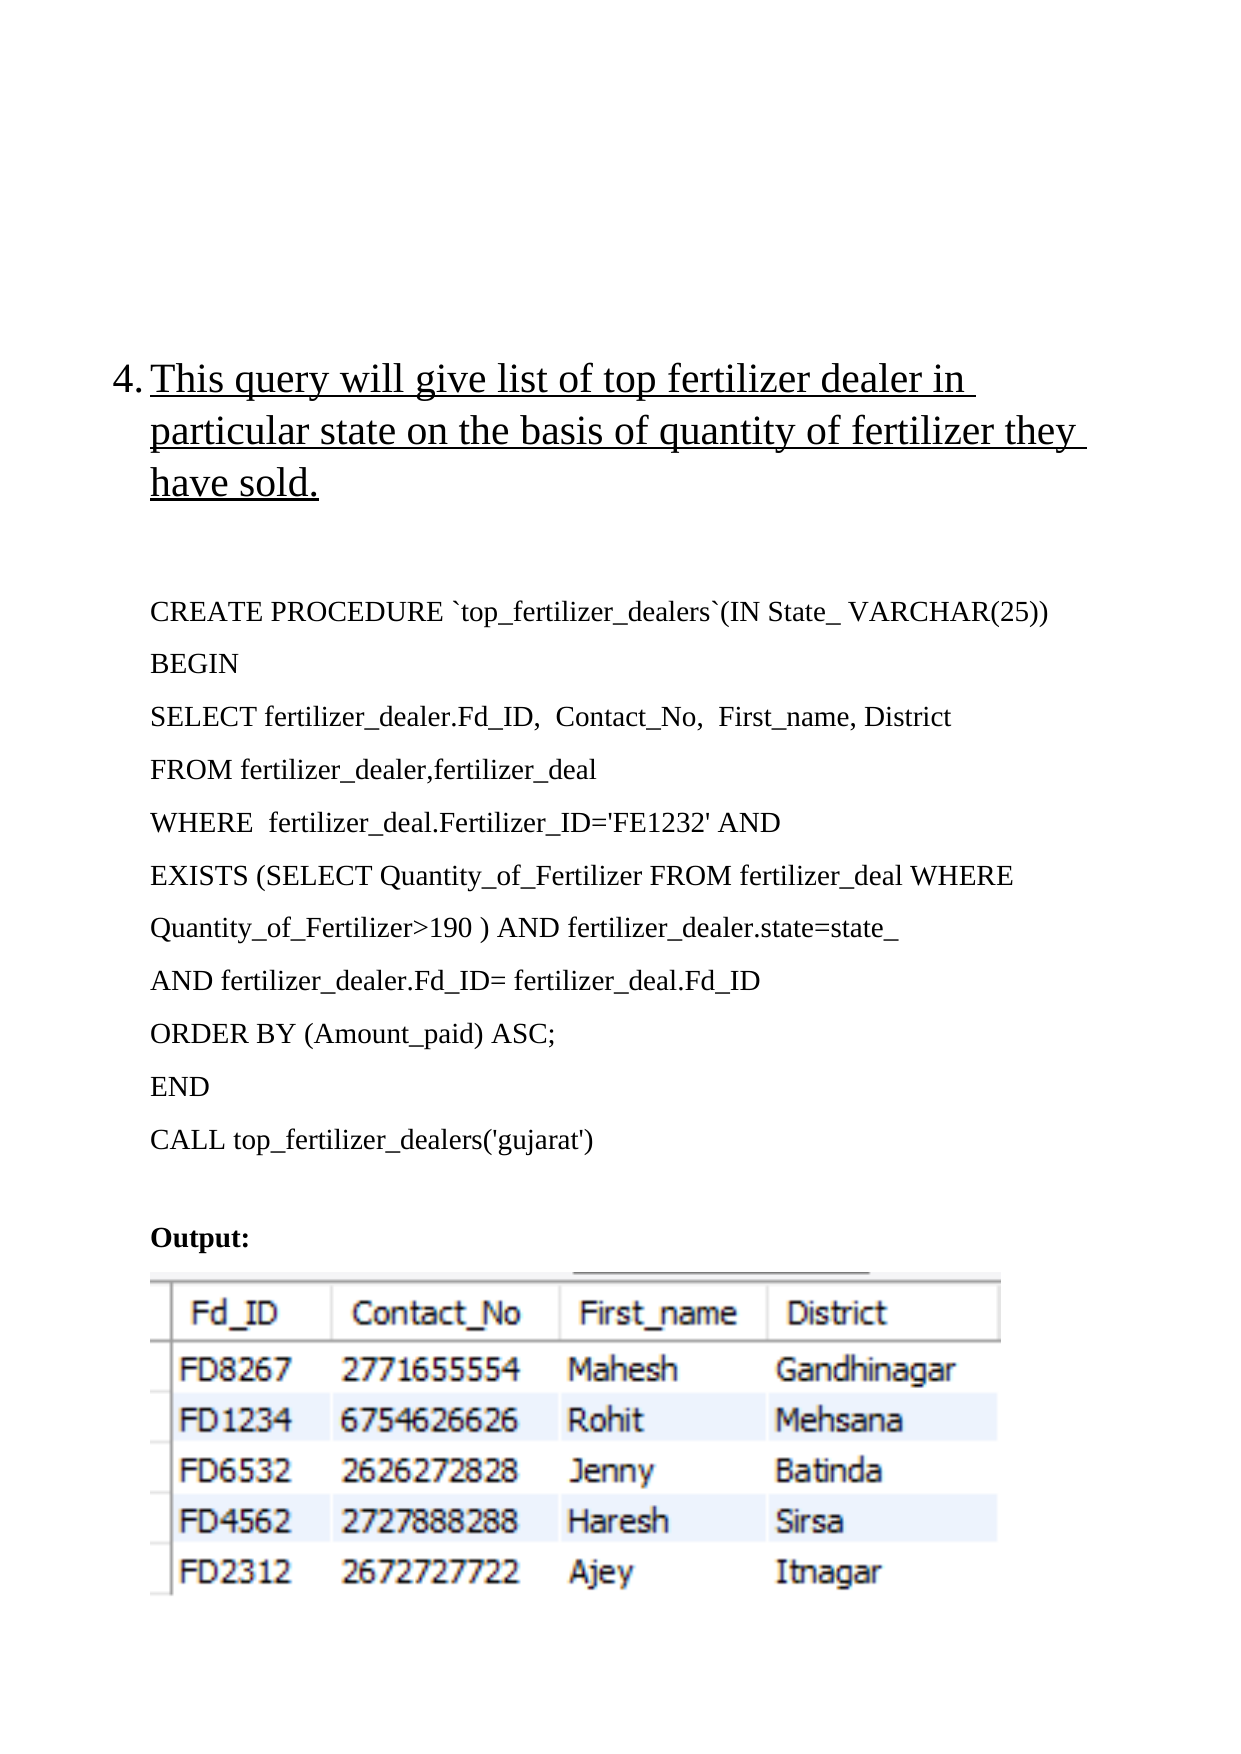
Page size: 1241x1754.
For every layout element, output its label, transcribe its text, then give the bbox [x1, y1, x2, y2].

picture [150, 1272, 1001, 1600]
text EXISTS (SELECT Quantity_of_Fertilizer FROM fertilizer_deal WHERE [150, 858, 1090, 891]
text BEGIN [150, 646, 1090, 680]
text ORDER BY (Amount_paid) ASC; [150, 1016, 1090, 1050]
text CREATE PROCEDURE `top_fertilizer_dealers`(IN State_ VARCHAR(25)) [150, 594, 1090, 627]
text WHERE fertilizer_deal.Fertilizer_ID='FE1232' AND [150, 805, 1090, 838]
text Quantity_of_Fertilizer>190 ) AND fertilizer_dealer.state=state_ [150, 911, 1090, 944]
text CALL top_fertilizer_dealers('gujarat') [150, 1122, 1090, 1155]
text AND fertilizer_dealer.Fd_ID= fertilizer_deal.Fd_ID [150, 963, 1090, 997]
list This query will give list of top fertilizer dealer in particular state on the basis of quantity of fertilizer they have sold. [112, 354, 1090, 505]
text FROM fertilizer_dealer,fertilizer_deal [150, 752, 1090, 786]
text Output: [150, 1220, 1090, 1253]
text END [150, 1069, 1090, 1102]
text SELECT fertilizer_dealer.Fd_ID, Contact_No, First_name, District [150, 699, 1090, 733]
